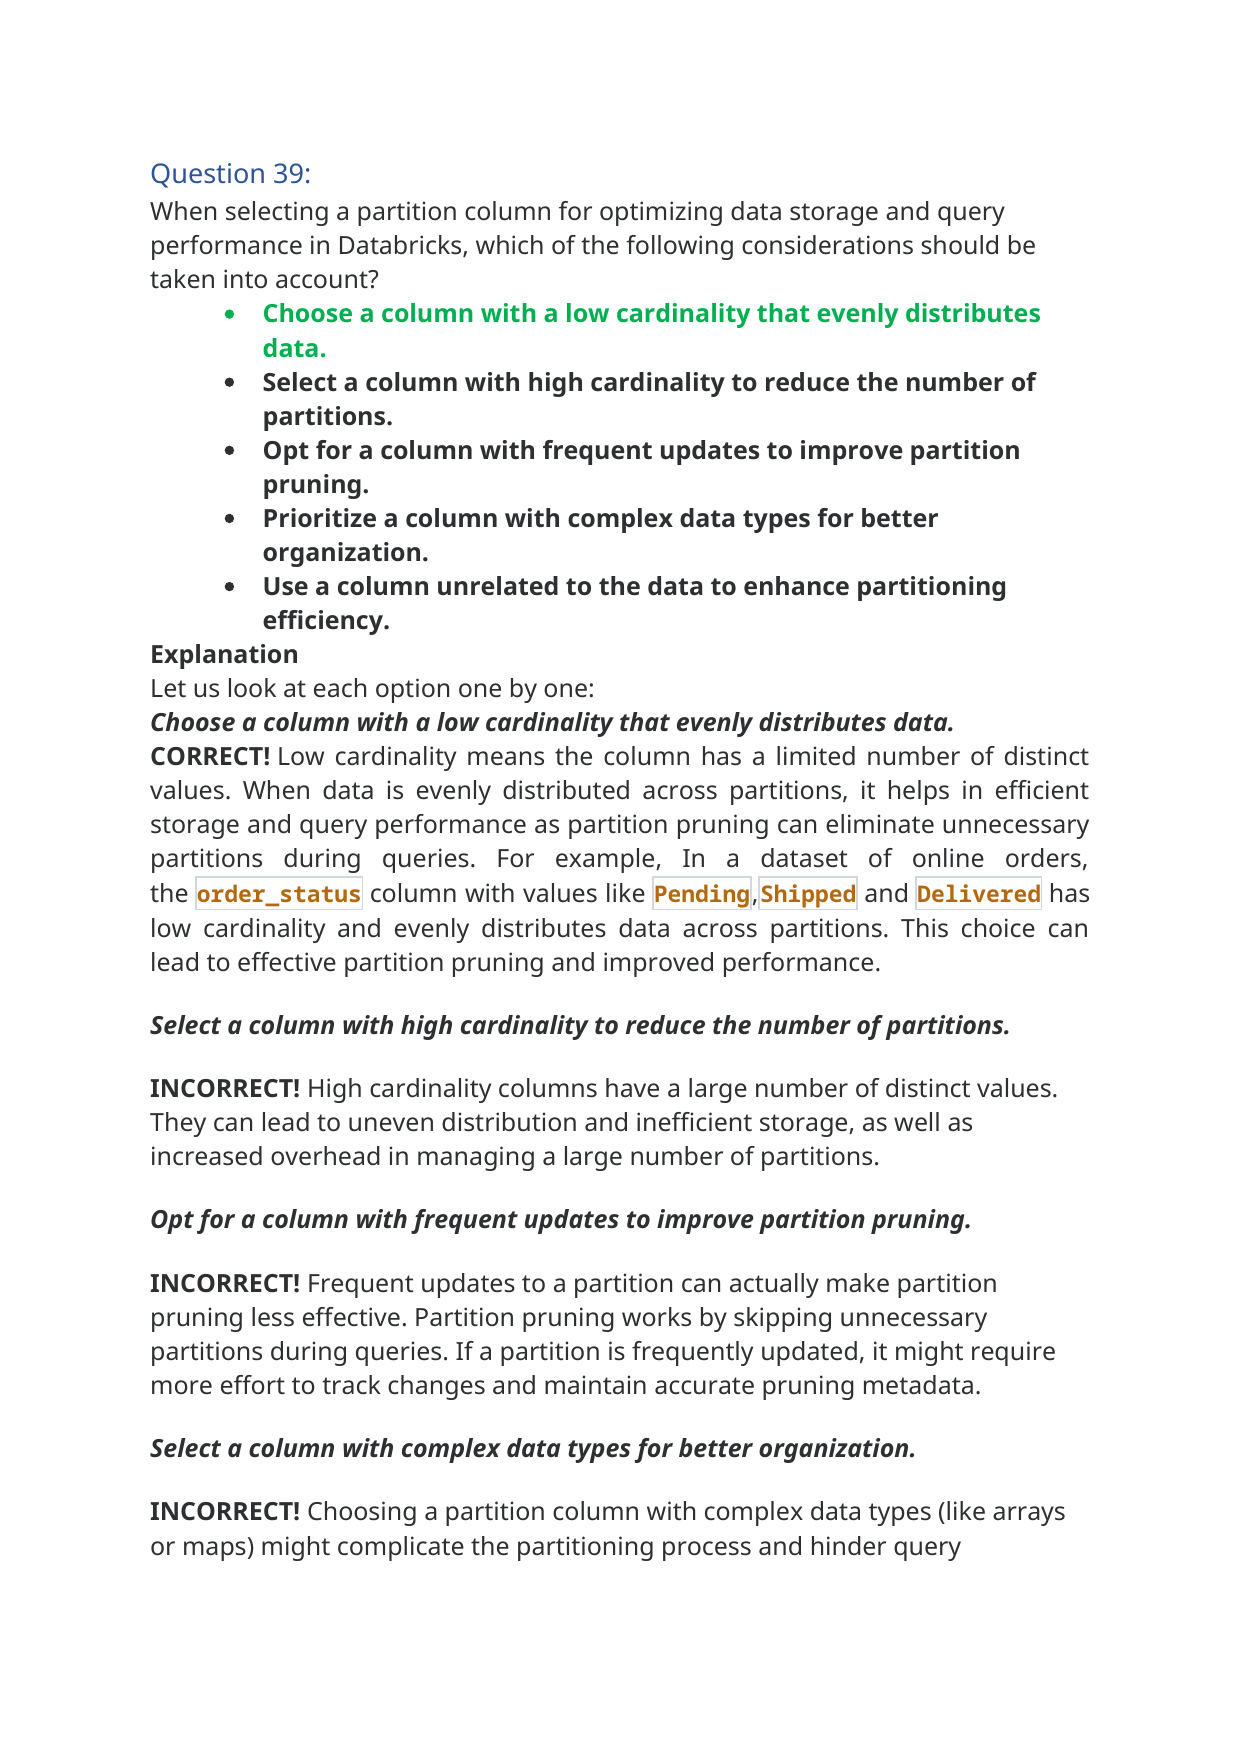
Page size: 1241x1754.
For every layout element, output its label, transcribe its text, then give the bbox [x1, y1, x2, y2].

text INCORRECT! High cardinality columns have a large number of distinct values. They can lead to uneven distribution and inefficient storage, as well as increased overhead in managing a large number of partitions. [150, 1071, 1090, 1173]
text Explanation [150, 637, 1090, 671]
text INCORRECT! Frequent updates to a partition can actually make partition pruning less effective. Partition pruning works by skipping unnecessary partitions during queries. If a partition is frequently updated, it might require more effort to track changes and maintain accurate pruning metadata. [150, 1265, 1090, 1402]
text Let us look at each option one by one: [150, 671, 1090, 705]
list Choose a column with a low cardinality that evenly distributes data. [225, 296, 1090, 364]
text When selecting a partition column for optimizing data storage and query performance in Databricks, which of the following considerations should be taken into account? [150, 194, 1090, 296]
text Select a column with high cardinality to reduce the number of partitions. [150, 1008, 1090, 1042]
subtitle Question 39: [150, 154, 1090, 191]
list Opt for a column with frequent updates to improve partition pruning. [225, 432, 1090, 501]
list Select a column with high cardinality to reduce the number of partitions. [225, 364, 1090, 432]
text Choose a column with a low cardinality that evenly distributes data. [150, 705, 1090, 739]
list Use a column unrelated to the data to enhance partitioning efficiency. [225, 569, 1090, 637]
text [150, 1494, 1090, 1562]
text Opt for a column with frequent updates to improve partition pruning. [150, 1202, 1090, 1236]
text CORRECT! Low cardinality means the column has a limited number of distinct values. When data is evenly distributed across partitions, it helps in efficient storage and query performance as partition pruning can eliminate unnecessary partitions during queries. For example, In a dataset of online orders, the order_status column with values like Pending,Shipped and Delivered has low cardinality and evenly distributes data across partitions. This choice can lead to effective partition pruning and improved performance. [150, 739, 1090, 978]
list Prioritize a column with complex data types for better organization. [225, 501, 1090, 569]
text Select a column with complex data types for better organization. [150, 1431, 1090, 1465]
